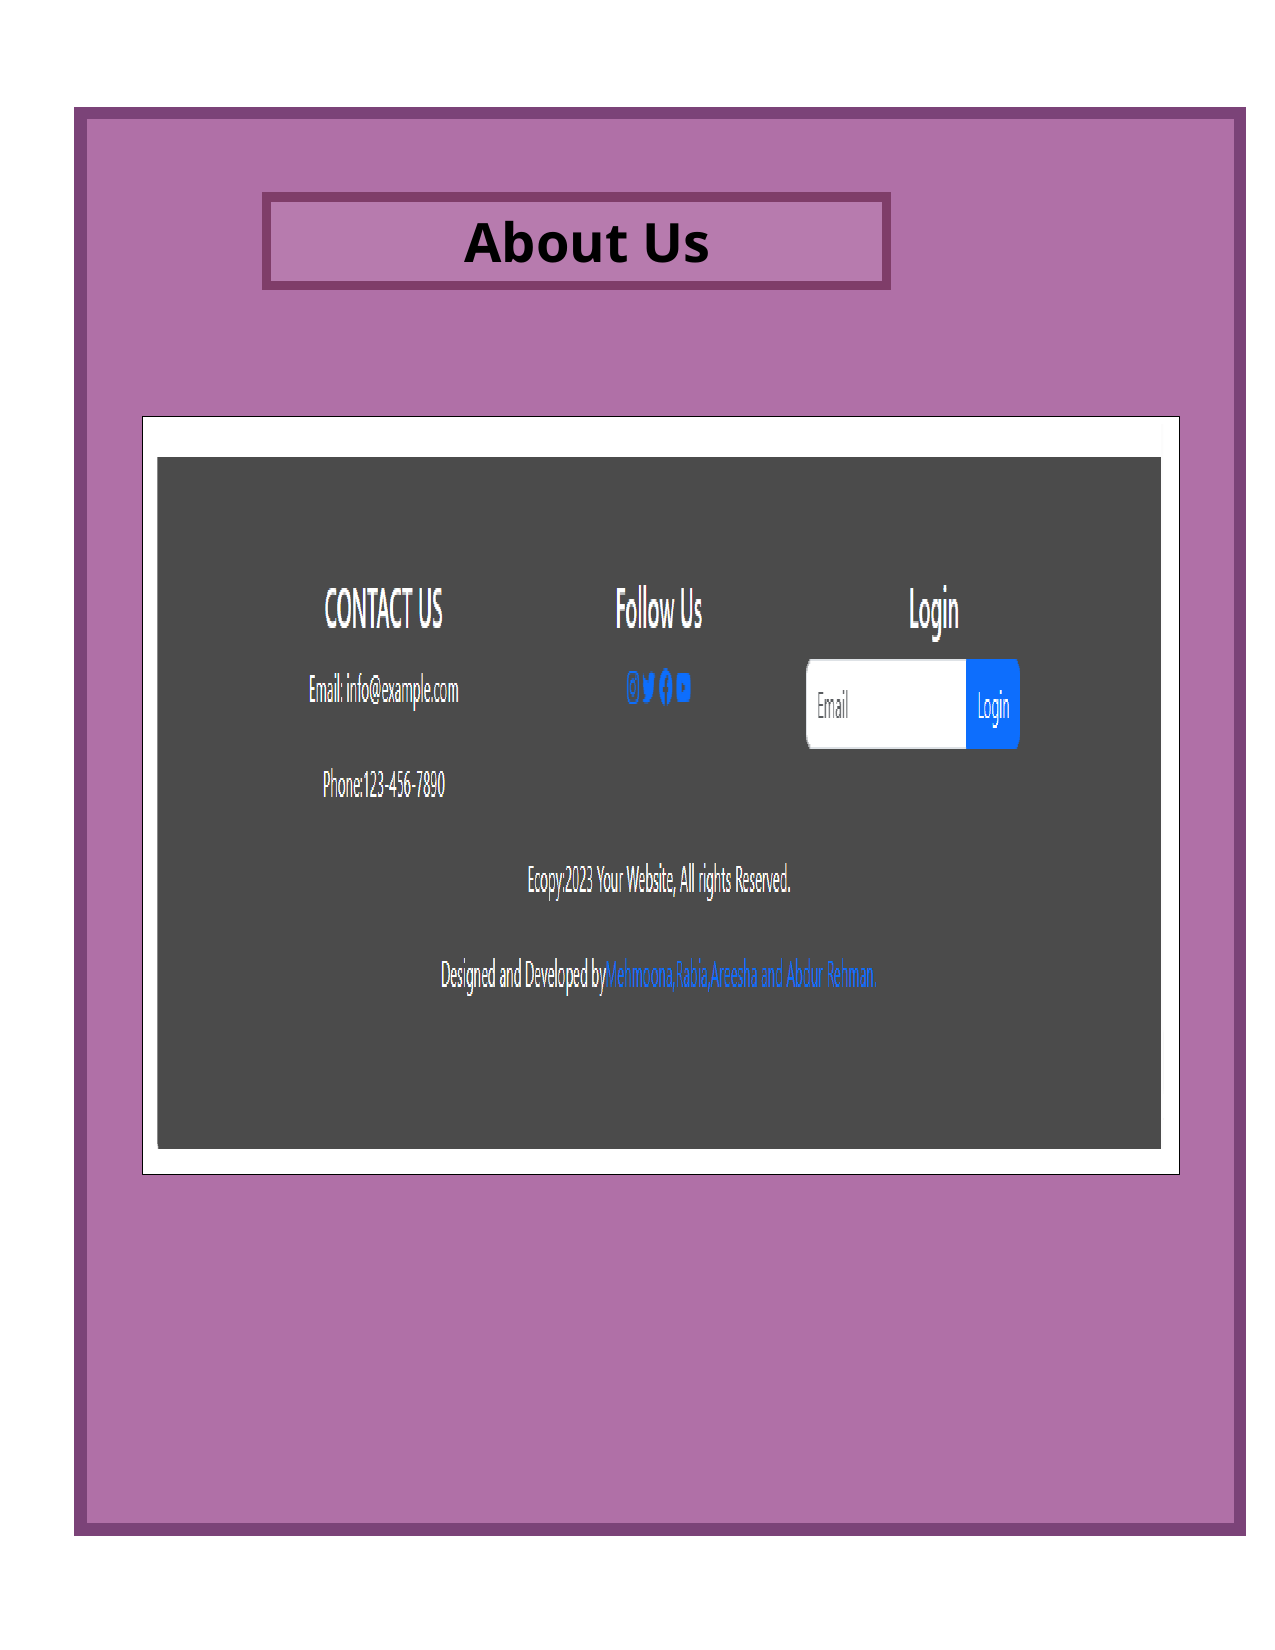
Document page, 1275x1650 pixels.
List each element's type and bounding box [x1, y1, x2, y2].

picture [157, 424, 1164, 1149]
